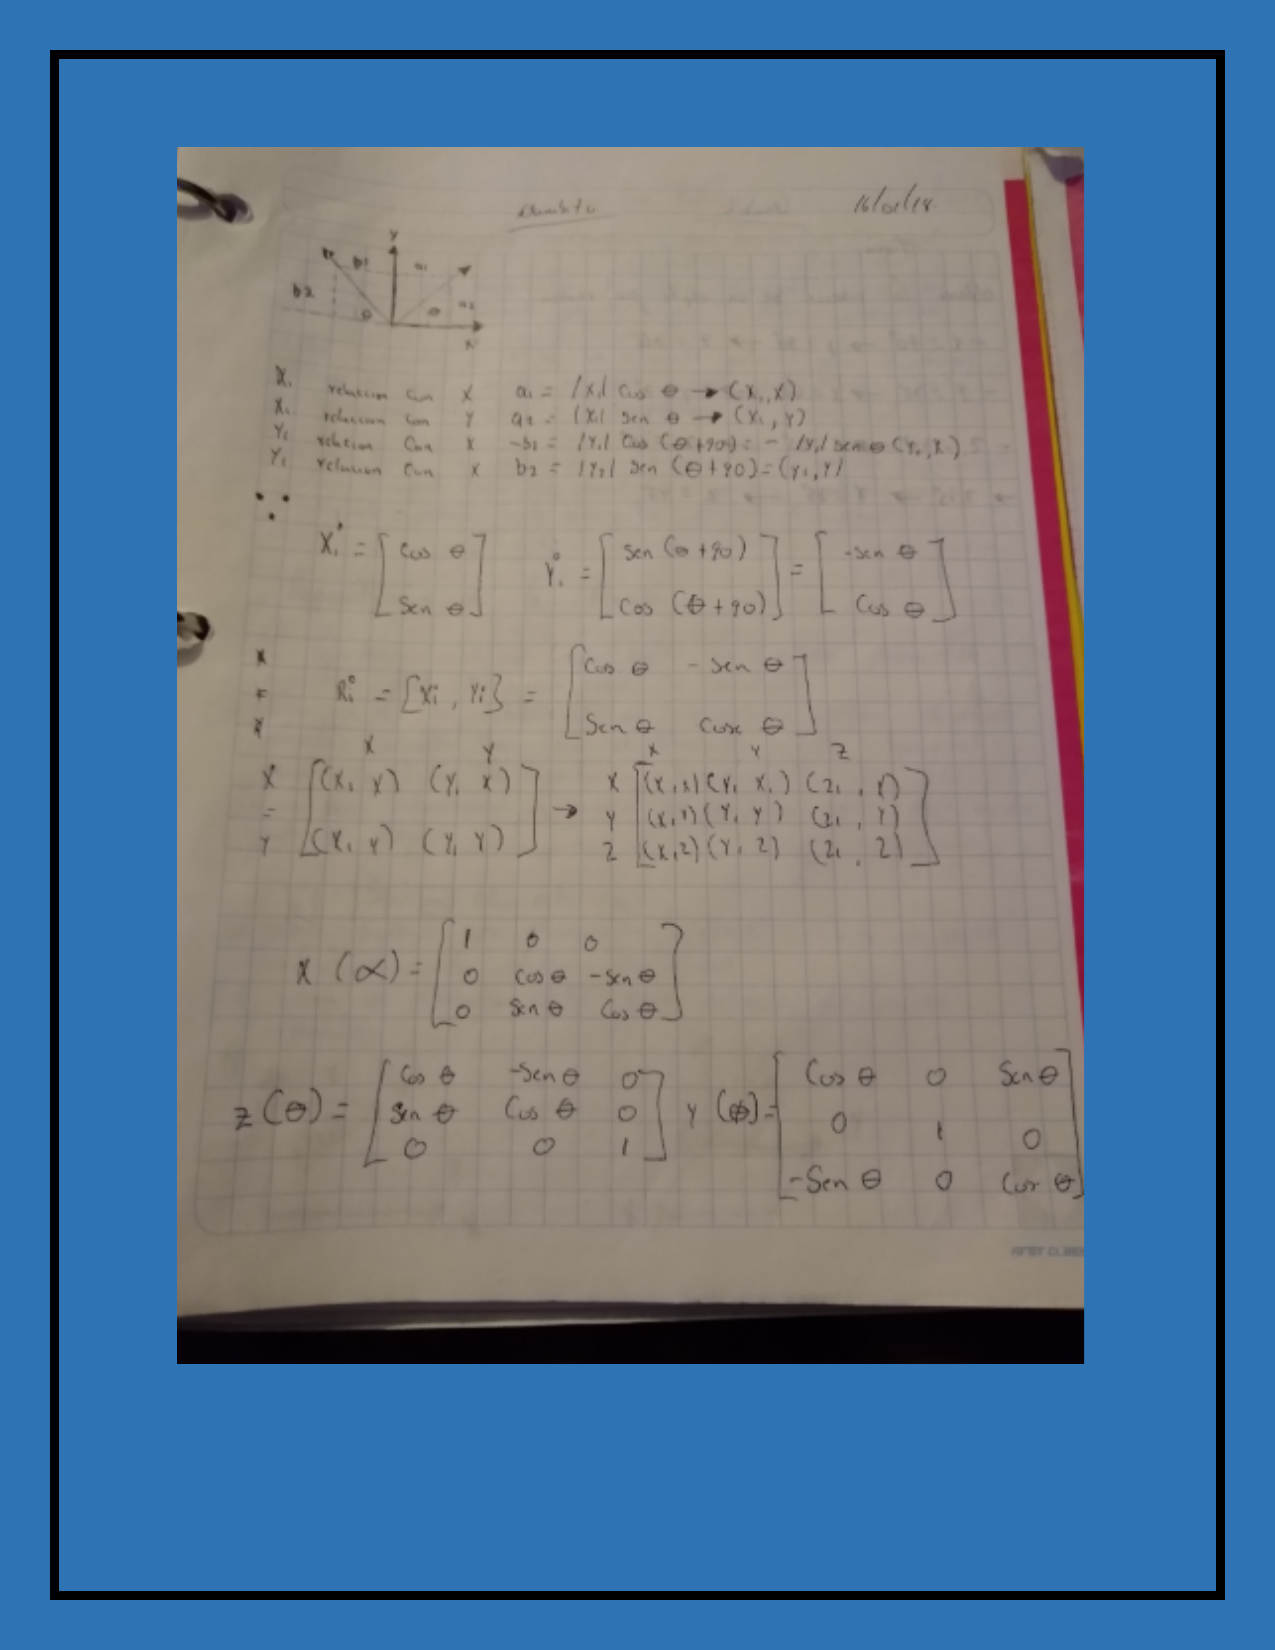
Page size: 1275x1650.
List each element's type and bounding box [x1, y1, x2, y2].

picture [177, 147, 1085, 1364]
